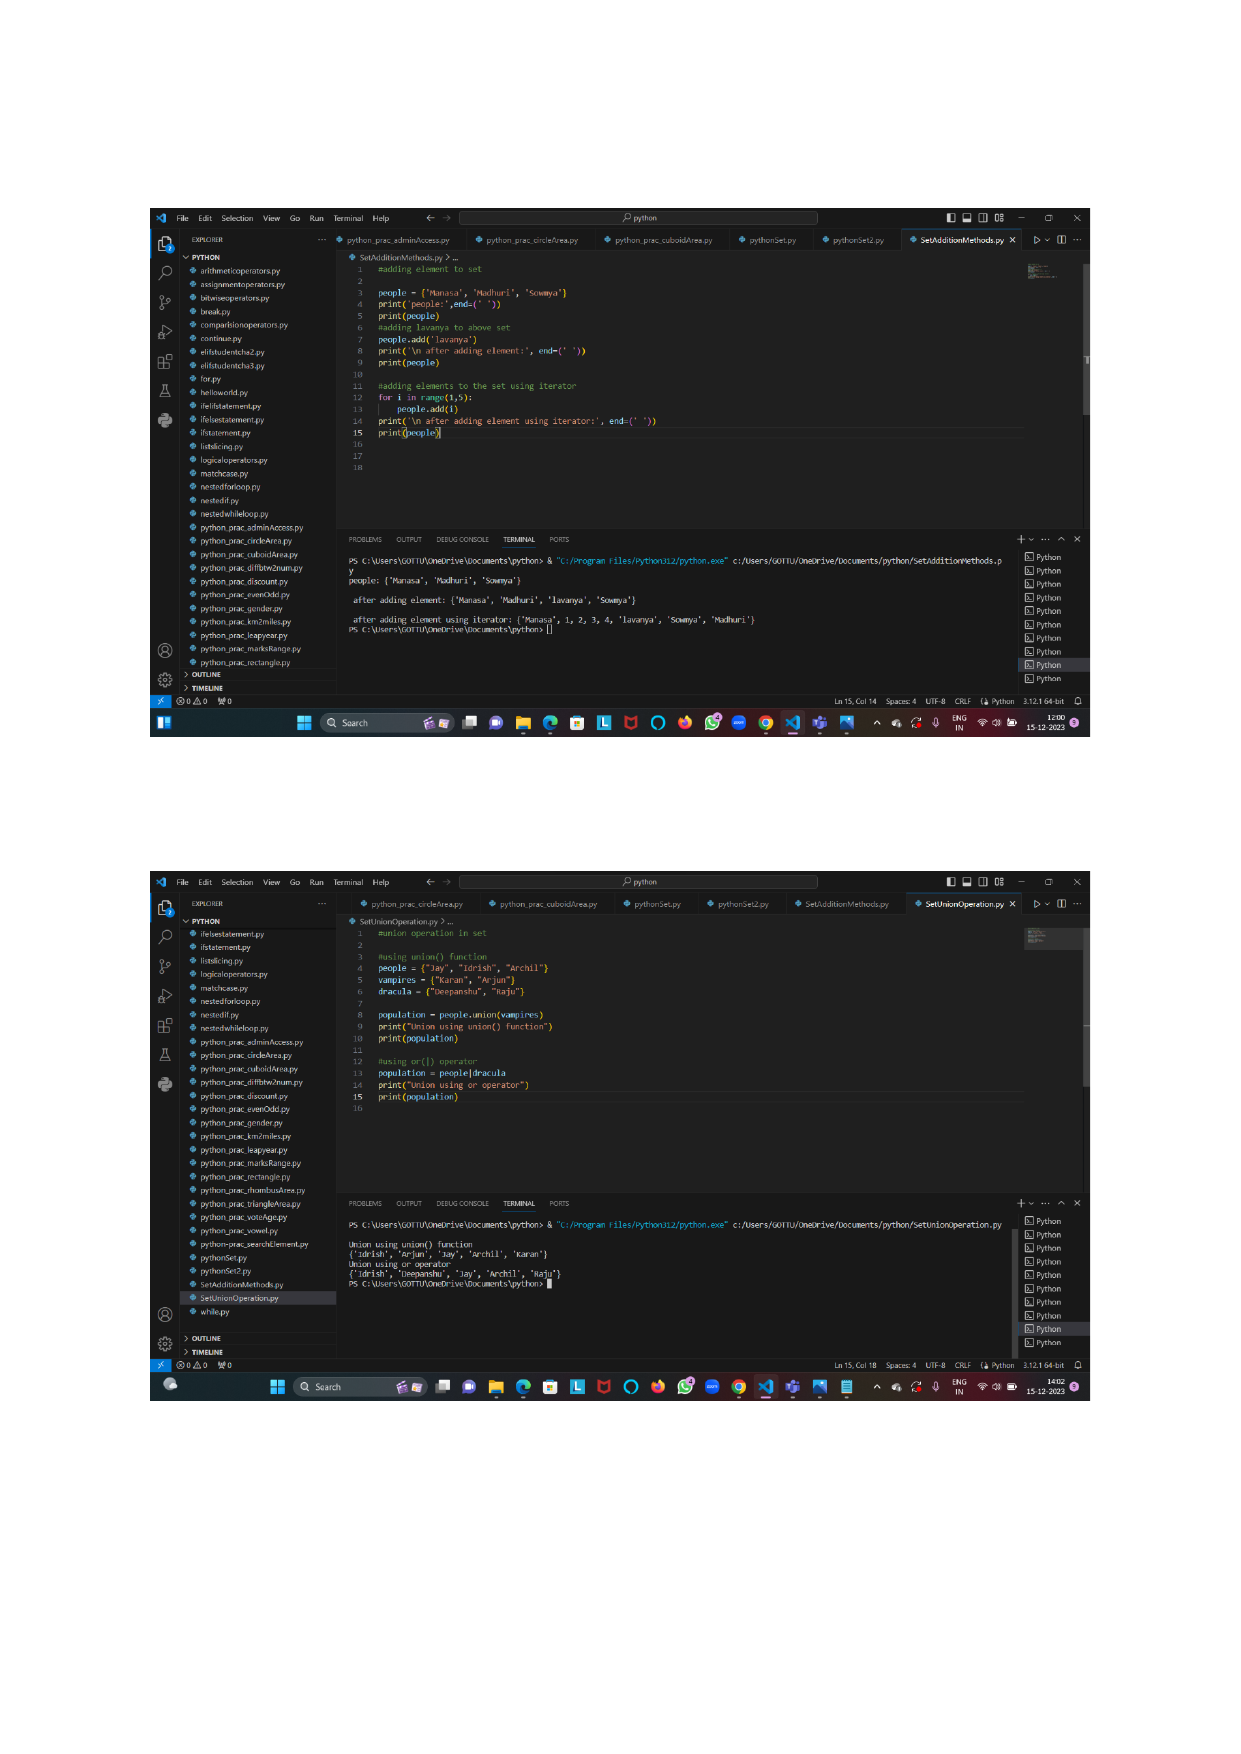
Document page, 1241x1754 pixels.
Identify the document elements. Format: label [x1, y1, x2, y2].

picture [150, 871, 1091, 1401]
picture [150, 208, 1091, 737]
